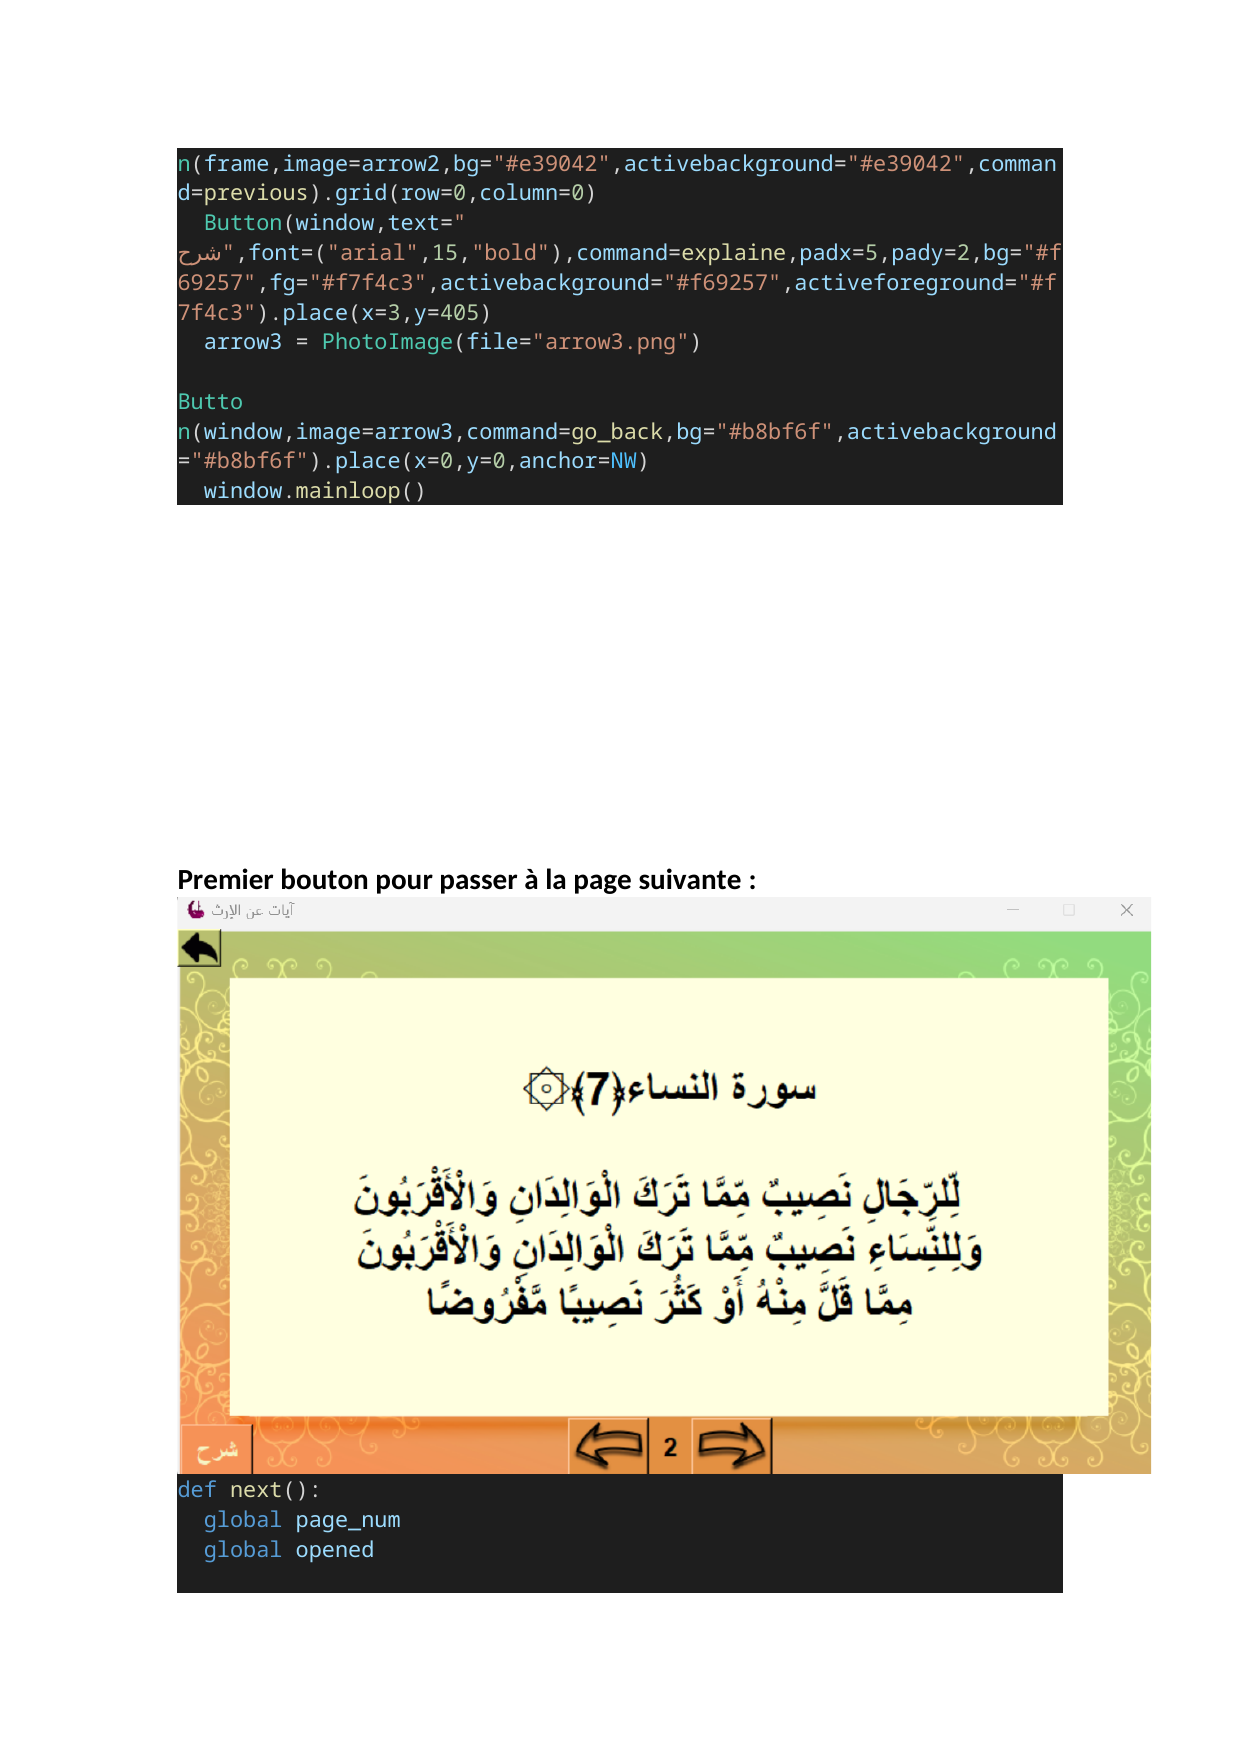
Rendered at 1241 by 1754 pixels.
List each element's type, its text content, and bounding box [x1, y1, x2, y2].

text def next(): [177, 1474, 1063, 1504]
text Button(window,text="شرح",font=("arial",15,"bold"),command=explaine,padx=5,pady=2,bg="#f69257",fg="#f7f4c3",activebackground="#f69257",activeforeground="#f7f4c3").place(x=3,y=405) [177, 207, 1063, 326]
text global page_num [177, 1504, 1063, 1534]
text arrow3 = PhotoImage(file="arrow3.png") [177, 326, 1063, 356]
text window.mainloop() [177, 475, 1063, 505]
text Premier bouton pour passer à la page suivante : [177, 861, 1063, 897]
picture [177, 897, 1152, 1474]
text global opened [177, 1534, 1063, 1563]
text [177, 148, 1063, 207]
text Button(window,image=arrow3,command=go_back,bg="#b8bf6f",activebackground="#b8bf6f").place(x=0,y=0,anchor=NW) [177, 356, 1063, 475]
